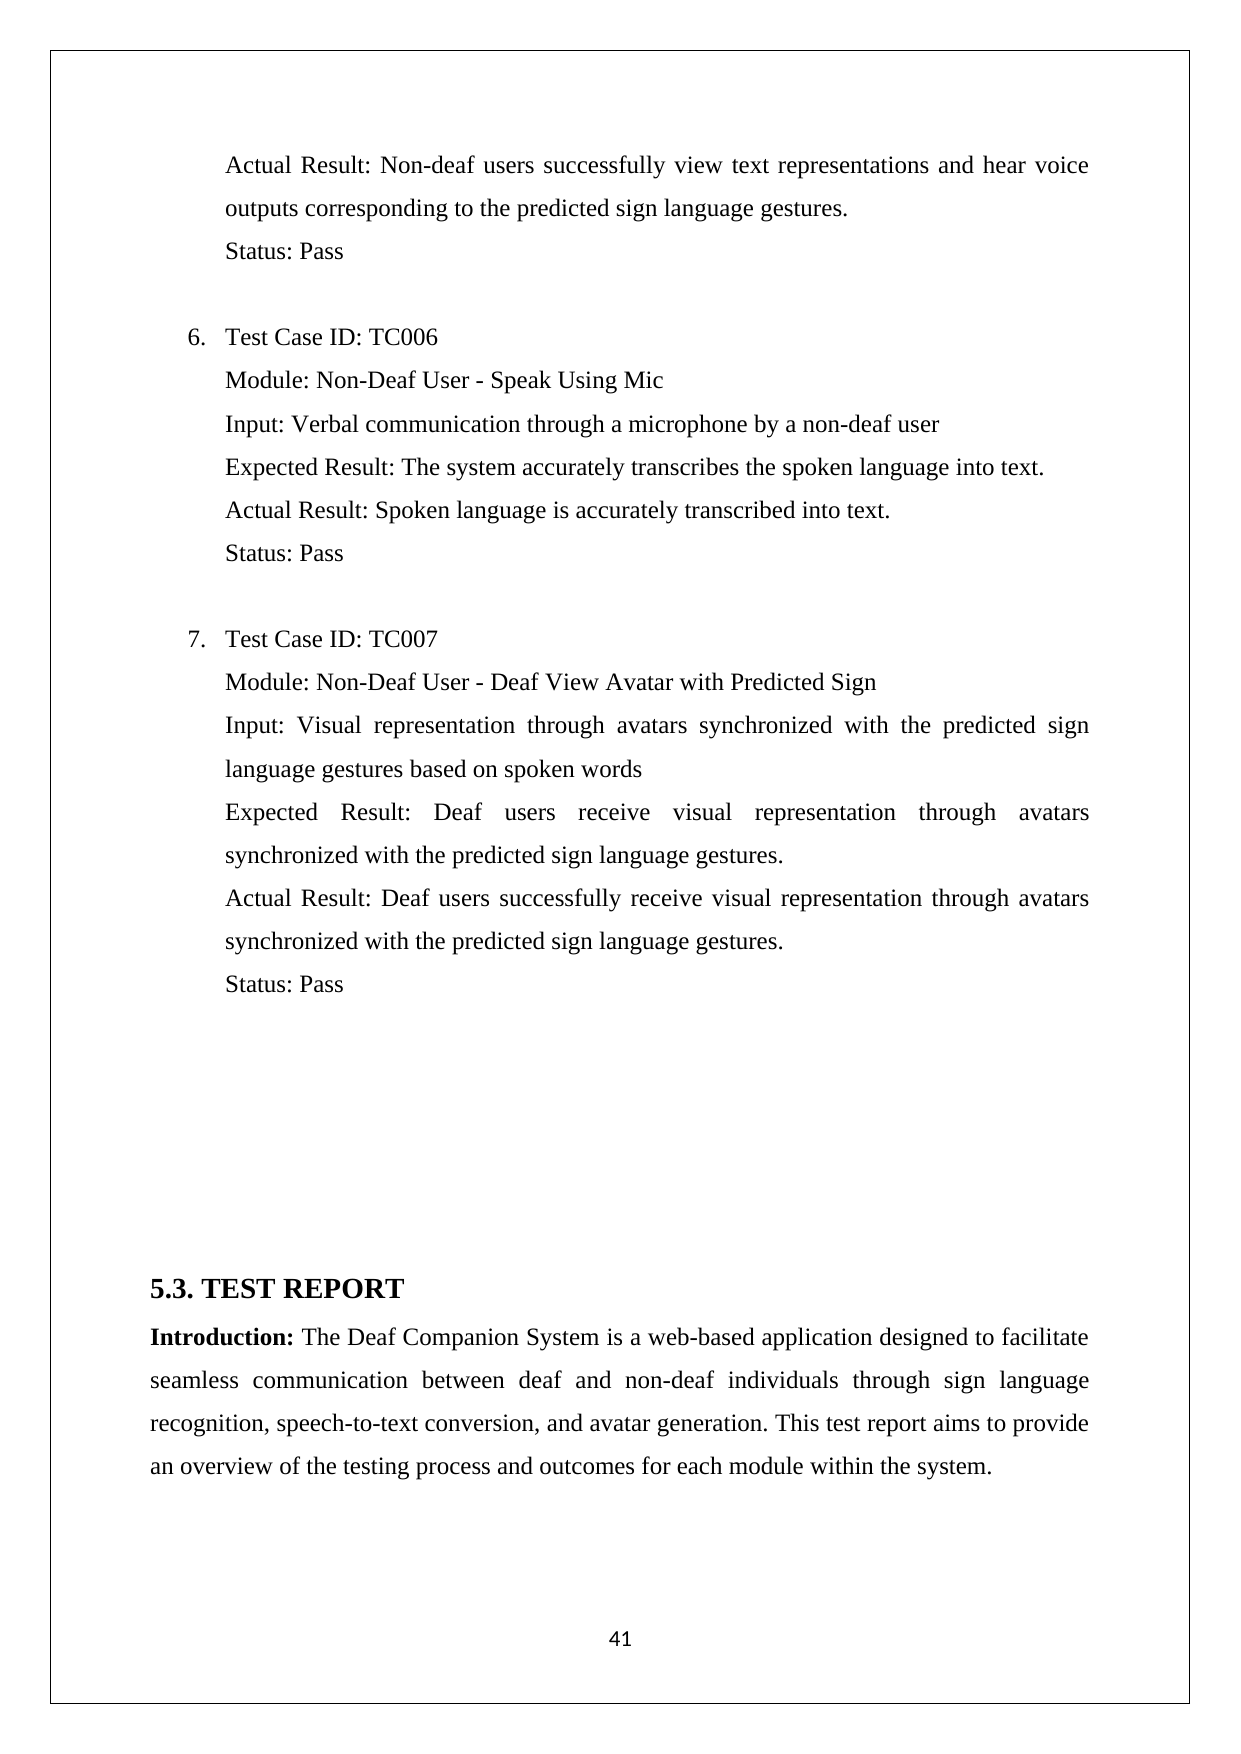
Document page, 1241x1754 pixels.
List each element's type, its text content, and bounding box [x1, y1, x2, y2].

text Expected Result: Deaf users receive visual representation through avatars synchronized with the predicted sign language gestures. [225, 797, 1090, 869]
text Introduction: The Deaf Companion System is a web-based application designed to facilitate seamless communication between deaf and non-deaf individuals through sign language recognition, speech-to-text conversion, and avatar generation. This test report aims to provide an overview of the testing process and outcomes for each module within the system. [150, 1322, 1090, 1480]
text Input: Verbal communication through a microphone by a non-deaf user [225, 409, 1090, 437]
text Input: Visual representation through avatars synchronized with the predicted sign language gestures based on spoken words [225, 711, 1090, 782]
text Actual Result: Non-deaf users successfully view text representations and hear voice outputs corresponding to the predicted sign language gestures. [225, 150, 1090, 222]
text Module: Non-Deaf User - Deaf View Avatar with Predicted Sign [225, 667, 1090, 696]
text Actual Result: Spoken language is accurately transcribed into text. [225, 495, 1090, 524]
list Test Case ID: TC007 [187, 624, 1090, 653]
text Status: Pass [225, 969, 1090, 998]
list Test Case ID: TC006 [187, 322, 1090, 351]
text Status: Pass [225, 538, 1090, 567]
text Expected Result: The system accurately transcribes the spoken language into text. [225, 452, 1090, 481]
text Module: Non-Deaf User - Speak Using Mic [225, 366, 1090, 394]
text 5.3. TEST REPORT [150, 1271, 1090, 1305]
text Status: Pass [225, 236, 1090, 265]
text Actual Result: Deaf users successfully receive visual representation through avatars synchronized with the predicted sign language gestures. [225, 883, 1090, 955]
